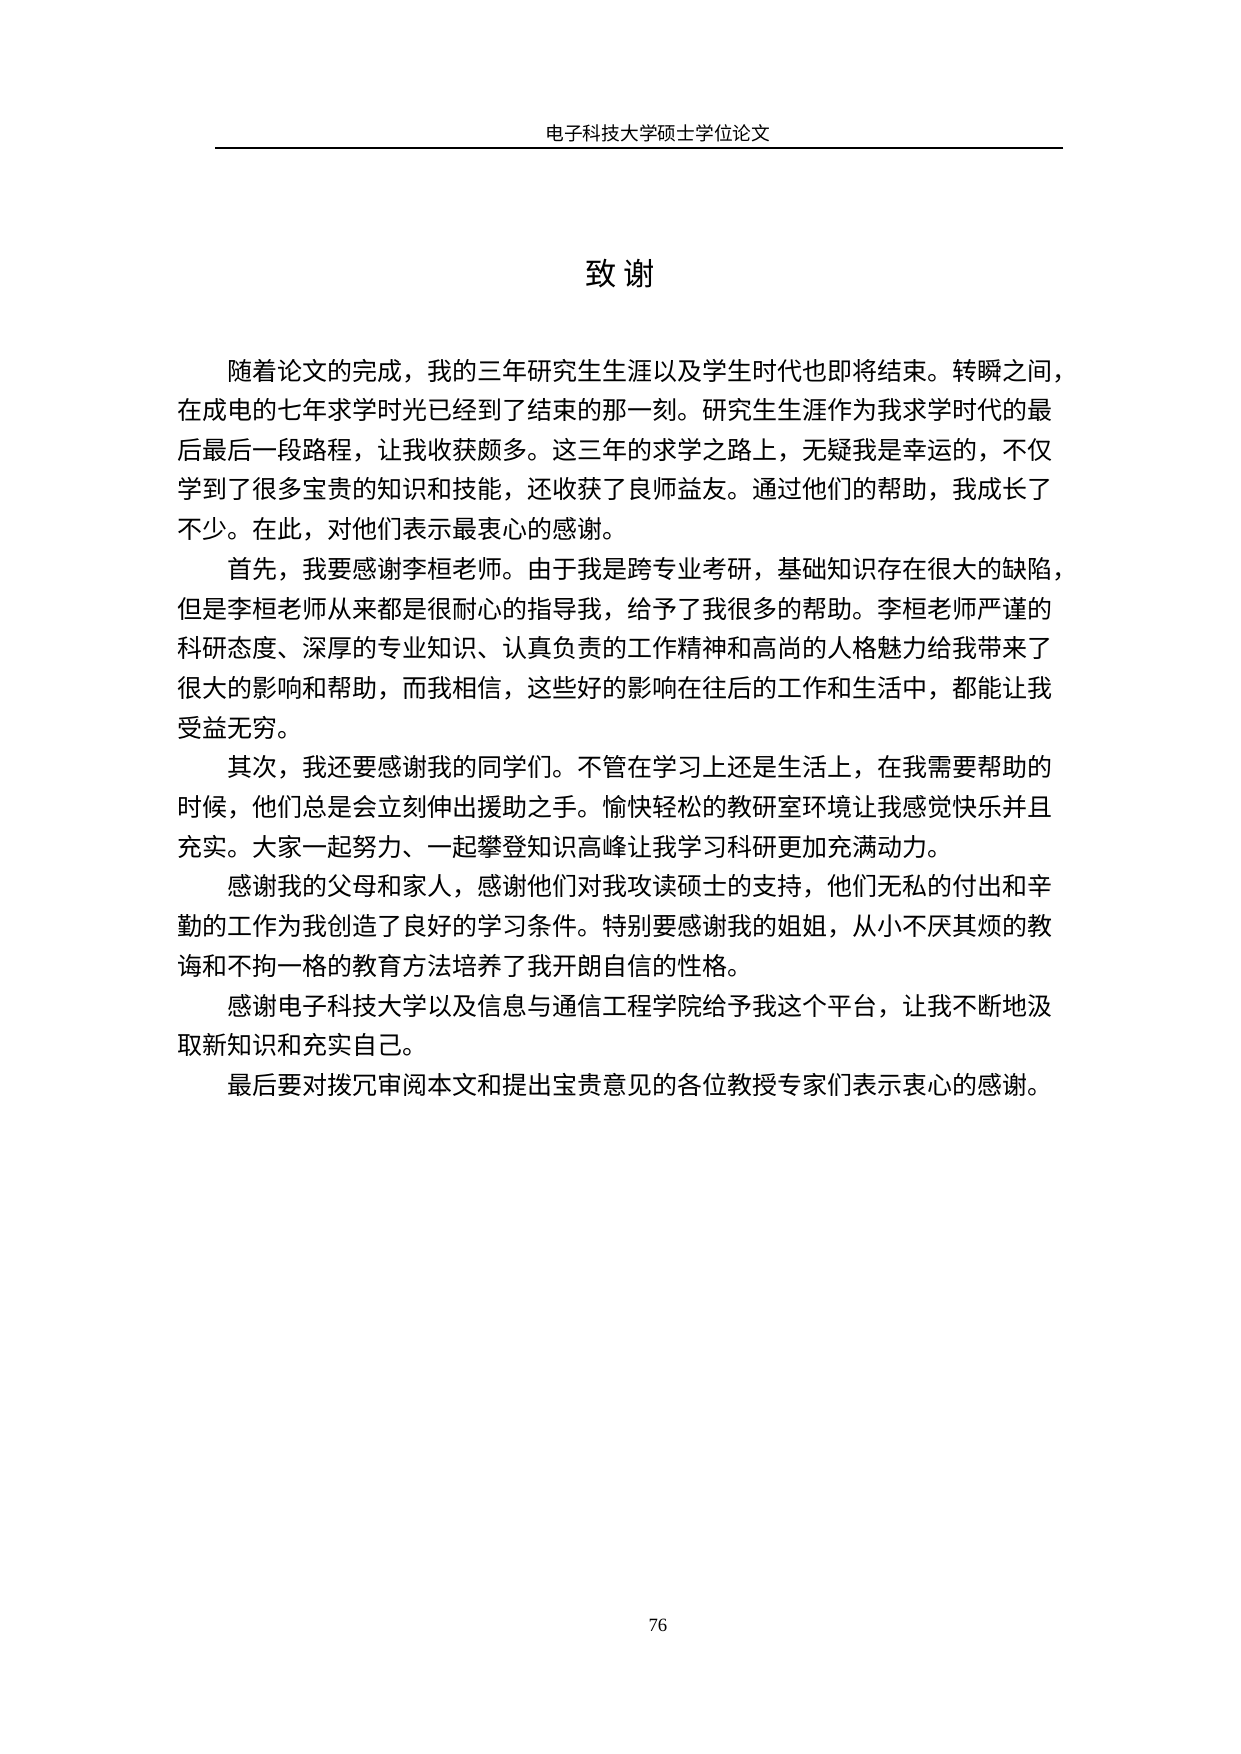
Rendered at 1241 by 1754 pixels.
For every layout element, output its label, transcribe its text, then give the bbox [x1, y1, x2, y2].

text 最后要对拨冗审阅本文和提出宝贵意见的各位教授专家们表示衷心的感谢。 [177, 1064, 1063, 1103]
text 随着论文的完成，我的三年研究生生涯以及学生时代也即将结束。转瞬之间，在成电的七年求学时光已经到了结束的那一刻。研究生生涯作为我求学时代的最后最后一段路程，让我收获颇多。这三年的求学之路上，无疑我是幸运的，不仅学到了很多宝贵的知识和技能，还收获了良师益友。通过他们的帮助，我成长了不少。在此，对他们表示最衷心的感谢。 [177, 349, 1063, 548]
text 感谢我的父母和家人，感谢他们对我攻读硕士的支持，他们无私的付出和辛勤的工作为我创造了良好的学习条件。特别要感谢我的姐姐，从小不厌其烦的教诲和不拘一格的教育方法培养了我开朗自信的性格。 [177, 865, 1063, 984]
text 其次，我还要感谢我的同学们。不管在学习上还是生活上，在我需要帮助的时候，他们总是会立刻伸出援助之手。愉快轻松的教研室环境让我感觉快乐并且充实。大家一起努力、一起攀登知识高峰让我学习科研更加充满动力。 [177, 746, 1063, 865]
text 致 谢 [177, 232, 1063, 312]
text 首先，我要感谢李桓老师。由于我是跨专业考研，基础知识存在很大的缺陷，但是李桓老师从来都是很耐心的指导我，给予了我很多的帮助。李桓老师严谨的科研态度、深厚的专业知识、认真负责的工作精神和高尚的人格魅力给我带来了很大的影响和帮助，而我相信，这些好的影响在往后的工作和生活中，都能让我受益无穷。 [177, 548, 1063, 746]
text 感谢电子科技大学以及信息与通信工程学院给予我这个平台，让我不断地汲取新知识和充实自己。 [177, 984, 1063, 1064]
